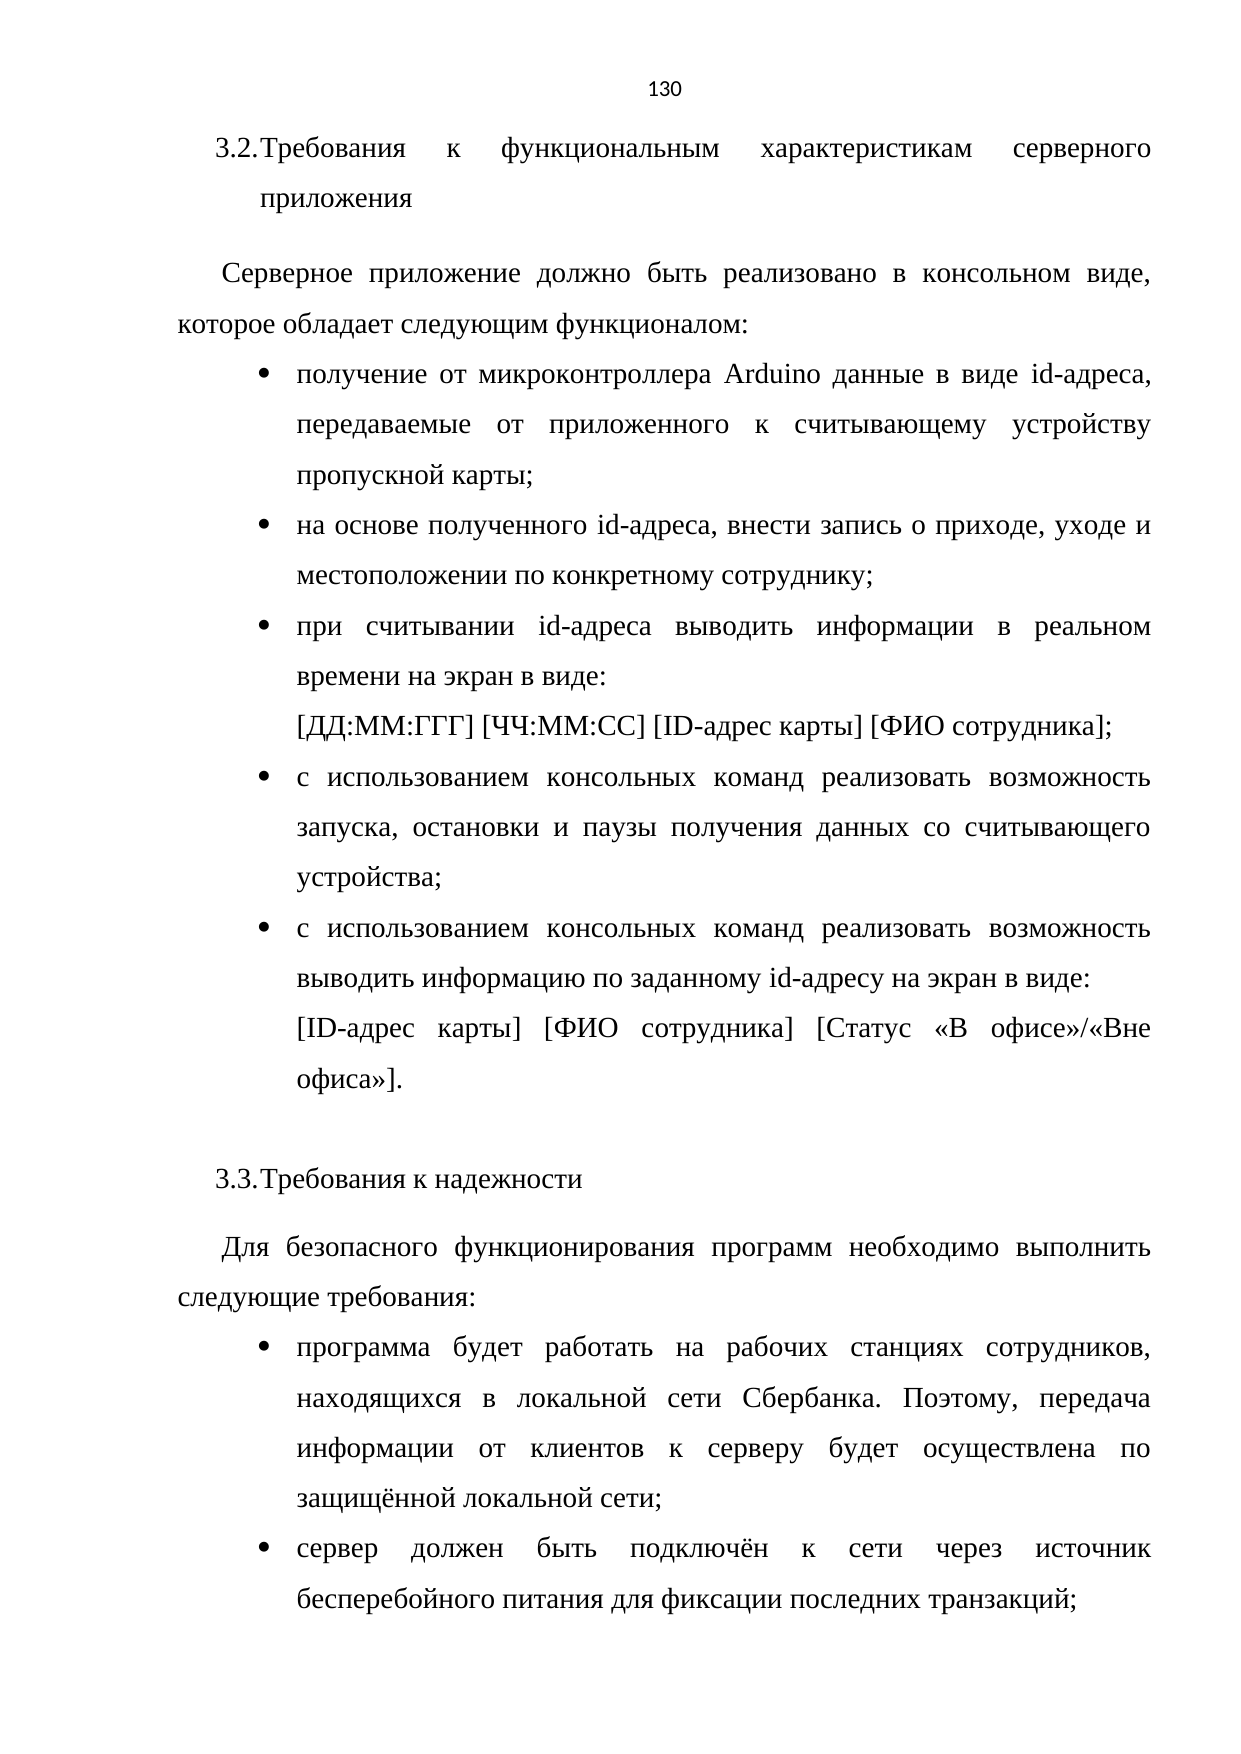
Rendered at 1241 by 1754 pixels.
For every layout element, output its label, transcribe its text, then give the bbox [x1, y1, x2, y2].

text Серверное приложение должно быть реализовано в консольном виде, которое обладает следующим функционалом: [177, 255, 1152, 339]
text Для безопасного функционирования программ необходимо выполнить следующие требования: [177, 1229, 1152, 1312]
list на основе полученного id-адреса, внести запись о приходе, уходе и местоположении по конкретному сотруднику; [259, 507, 1152, 591]
list с использованием консольных команд реализовать возможность запуска, остановки и паузы получения данных со считывающего устройства; [259, 759, 1152, 893]
list получение от микроконтроллера Arduino данные в виде id-адреса, передаваемые от приложенного к считывающему устройству пропускной карты; [259, 356, 1152, 490]
text [ID-адрес карты] [ФИО сотрудника] [Статус «В офисе»/«Вне офиса»]. [296, 1011, 1152, 1094]
text [ДД:ММ:ГГГ] [ЧЧ:ММ:СС] [ID-адрес карты] [ФИО сотрудника]; [296, 708, 1152, 742]
list программа будет работать на рабочих станциях сотрудников, находящихся в локальной сети Сбербанка. Поэтому, передача информации от клиентов к серверу будет осуществлена по защищённой локальной сети; [259, 1329, 1152, 1514]
list с использованием консольных команд реализовать возможность выводить информацию по заданному id-адресу на экран в виде: [259, 910, 1152, 994]
list при считывании id-адреса выводить информации в реальном времени на экран в виде: [259, 608, 1152, 692]
list Требования к функциональным характеристикам серверного приложения [215, 130, 1152, 214]
list сервер должен быть подключён к сети через источник бесперебойного питания для фиксации последних транзакций; [259, 1531, 1152, 1614]
list Требования к надежности [215, 1162, 1152, 1195]
